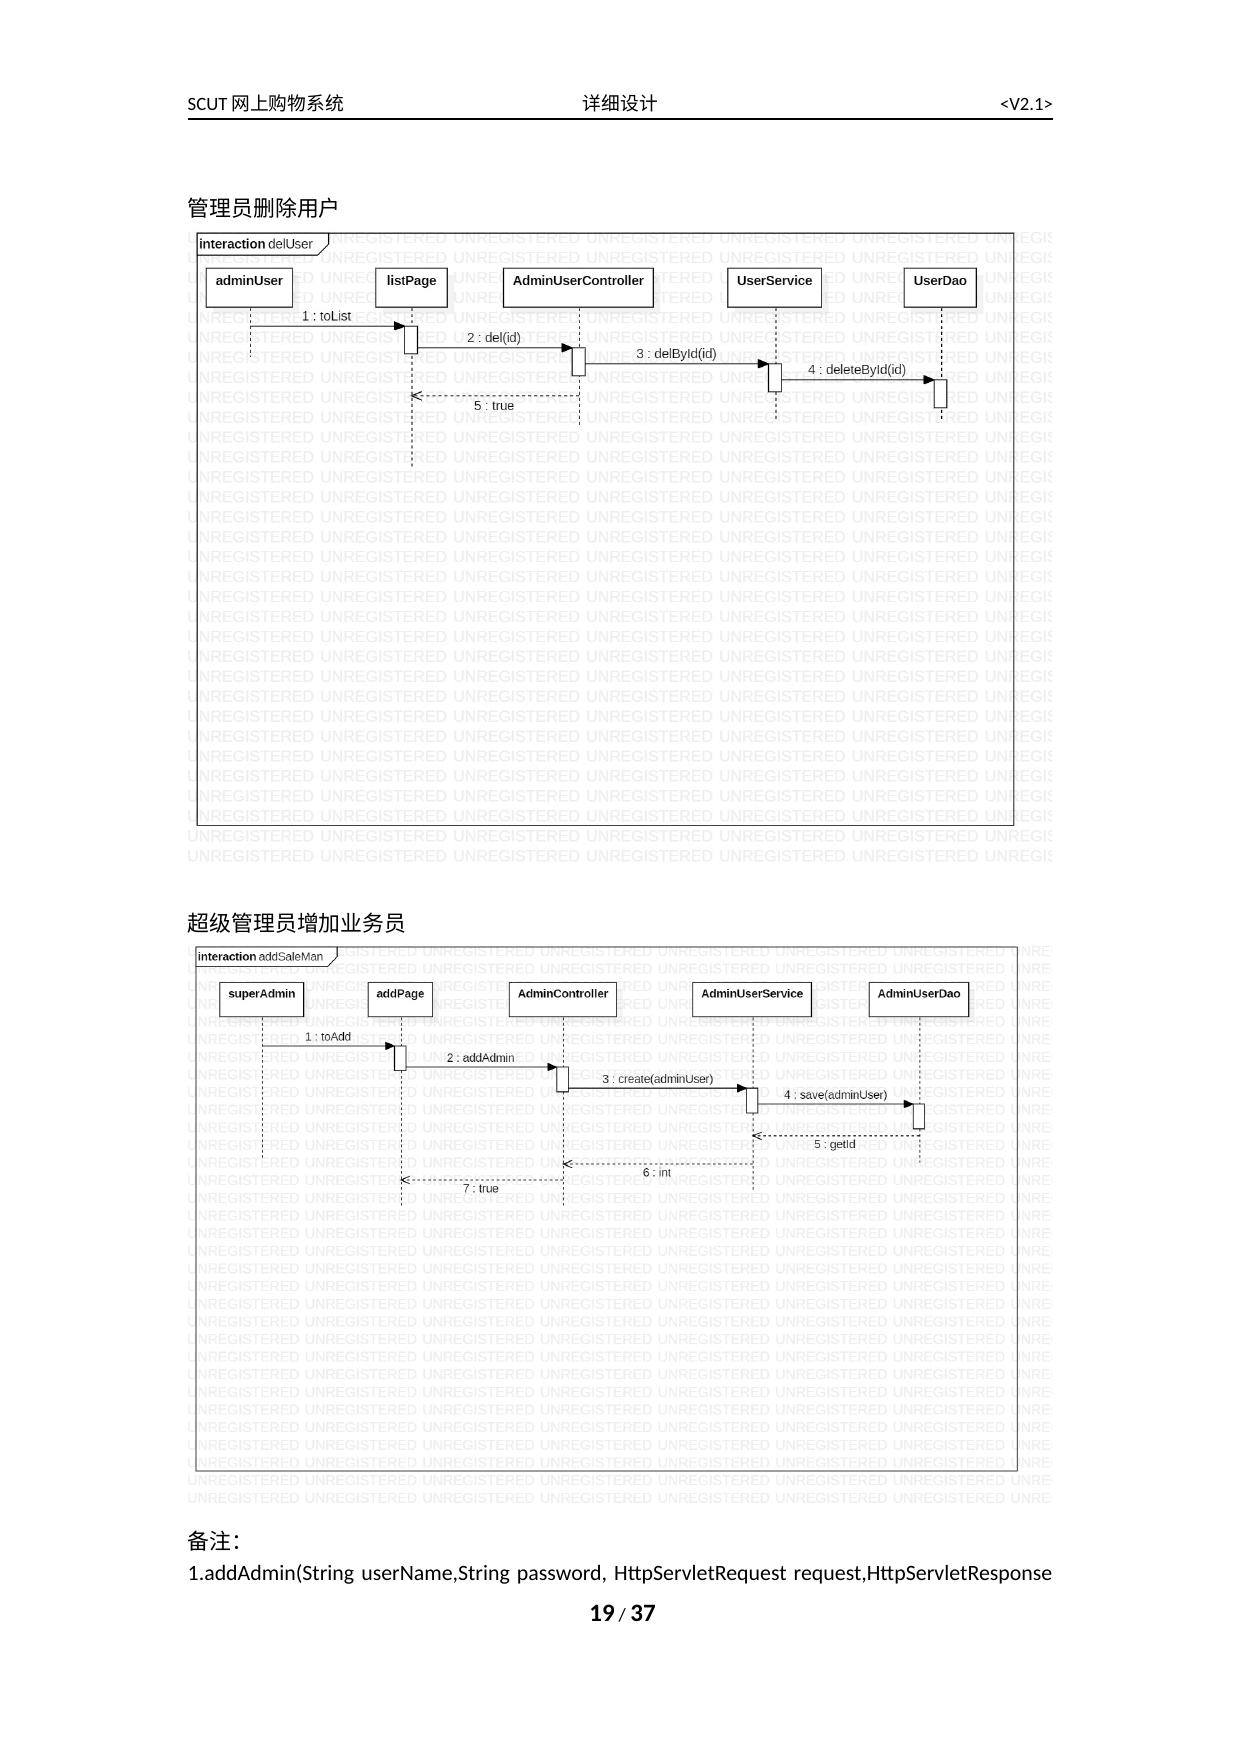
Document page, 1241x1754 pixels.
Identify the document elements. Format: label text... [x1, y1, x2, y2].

list 超级管理员增加业务员 [187, 906, 1053, 938]
picture [187, 938, 1052, 1506]
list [187, 158, 1053, 223]
picture [187, 223, 1053, 865]
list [187, 1523, 1053, 1588]
